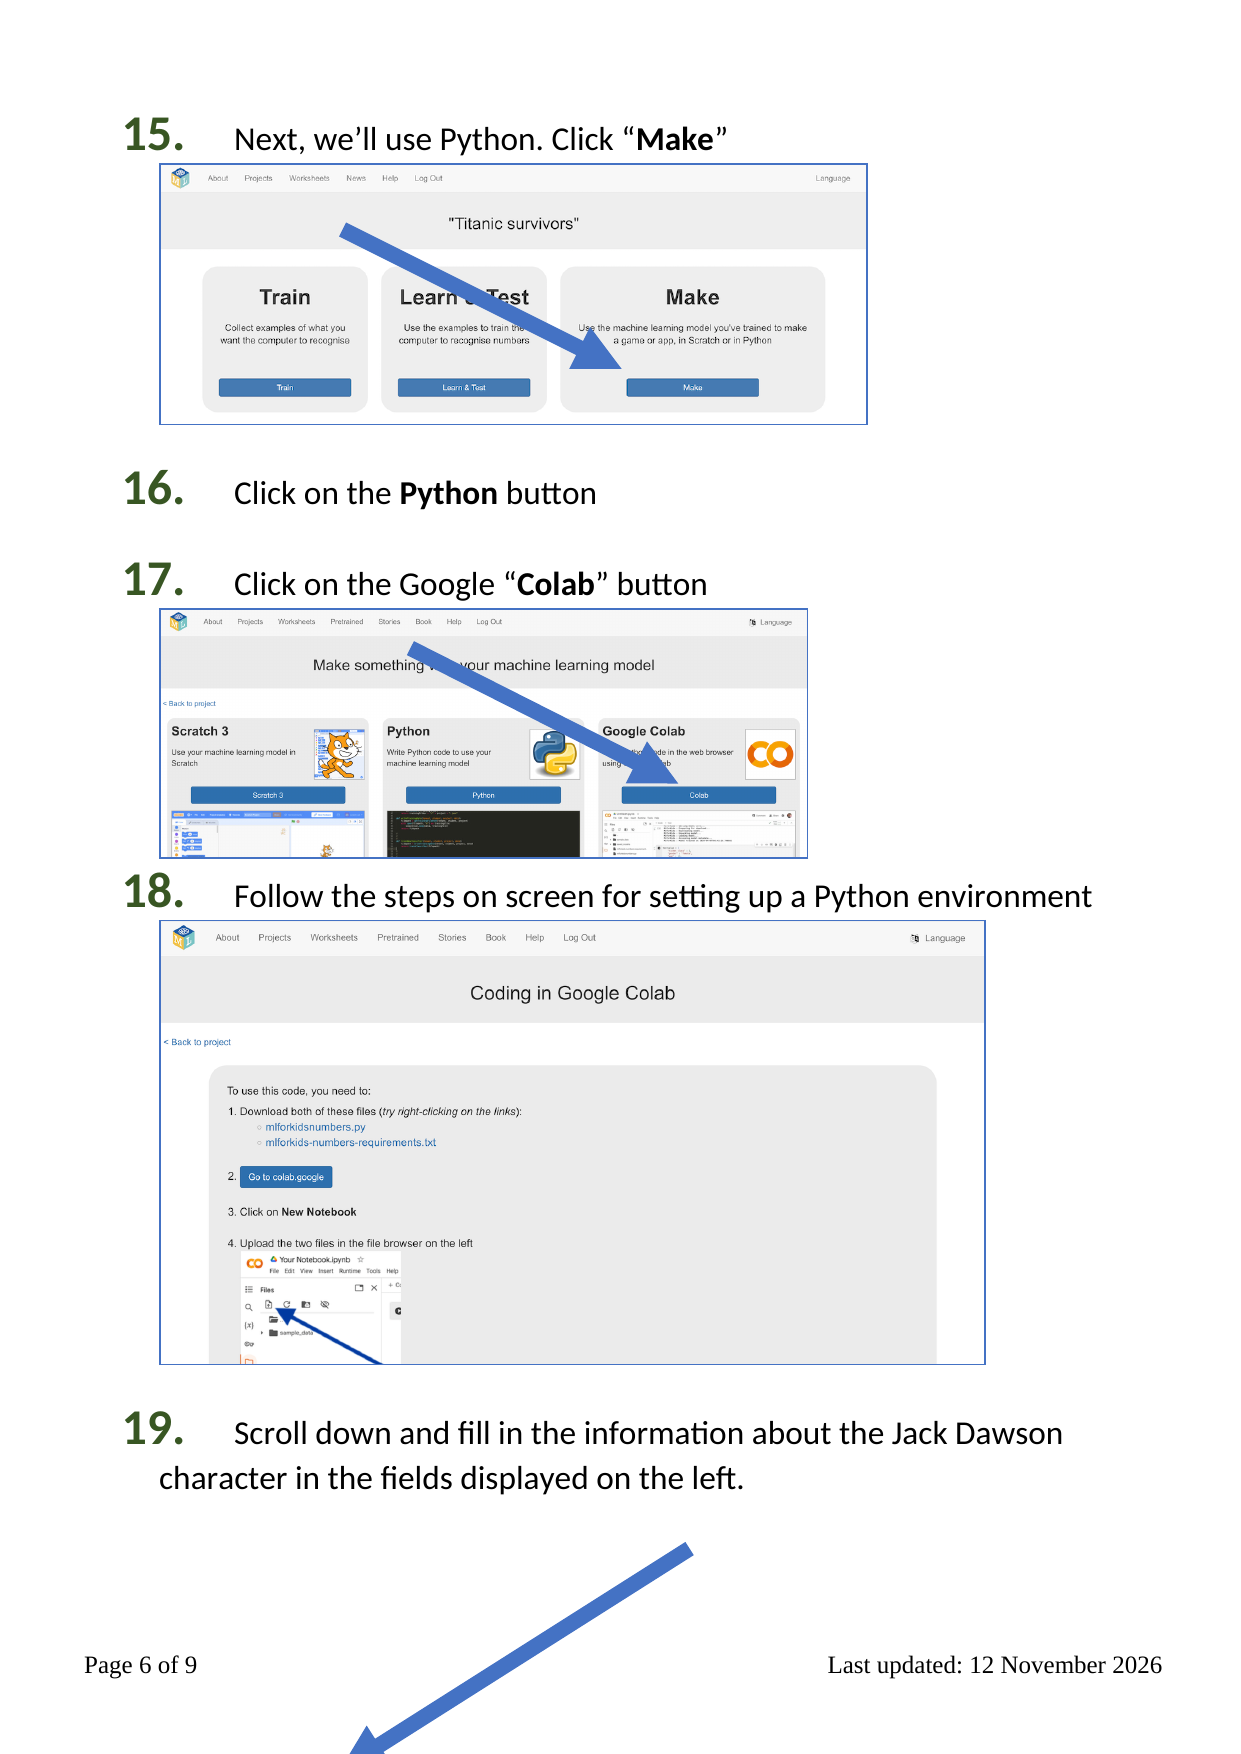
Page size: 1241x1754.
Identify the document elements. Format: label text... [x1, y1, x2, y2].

picture [161, 165, 866, 424]
picture [161, 921, 984, 1364]
list Click on the Python button [121, 456, 1164, 547]
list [121, 1396, 1164, 1497]
picture [161, 610, 807, 857]
